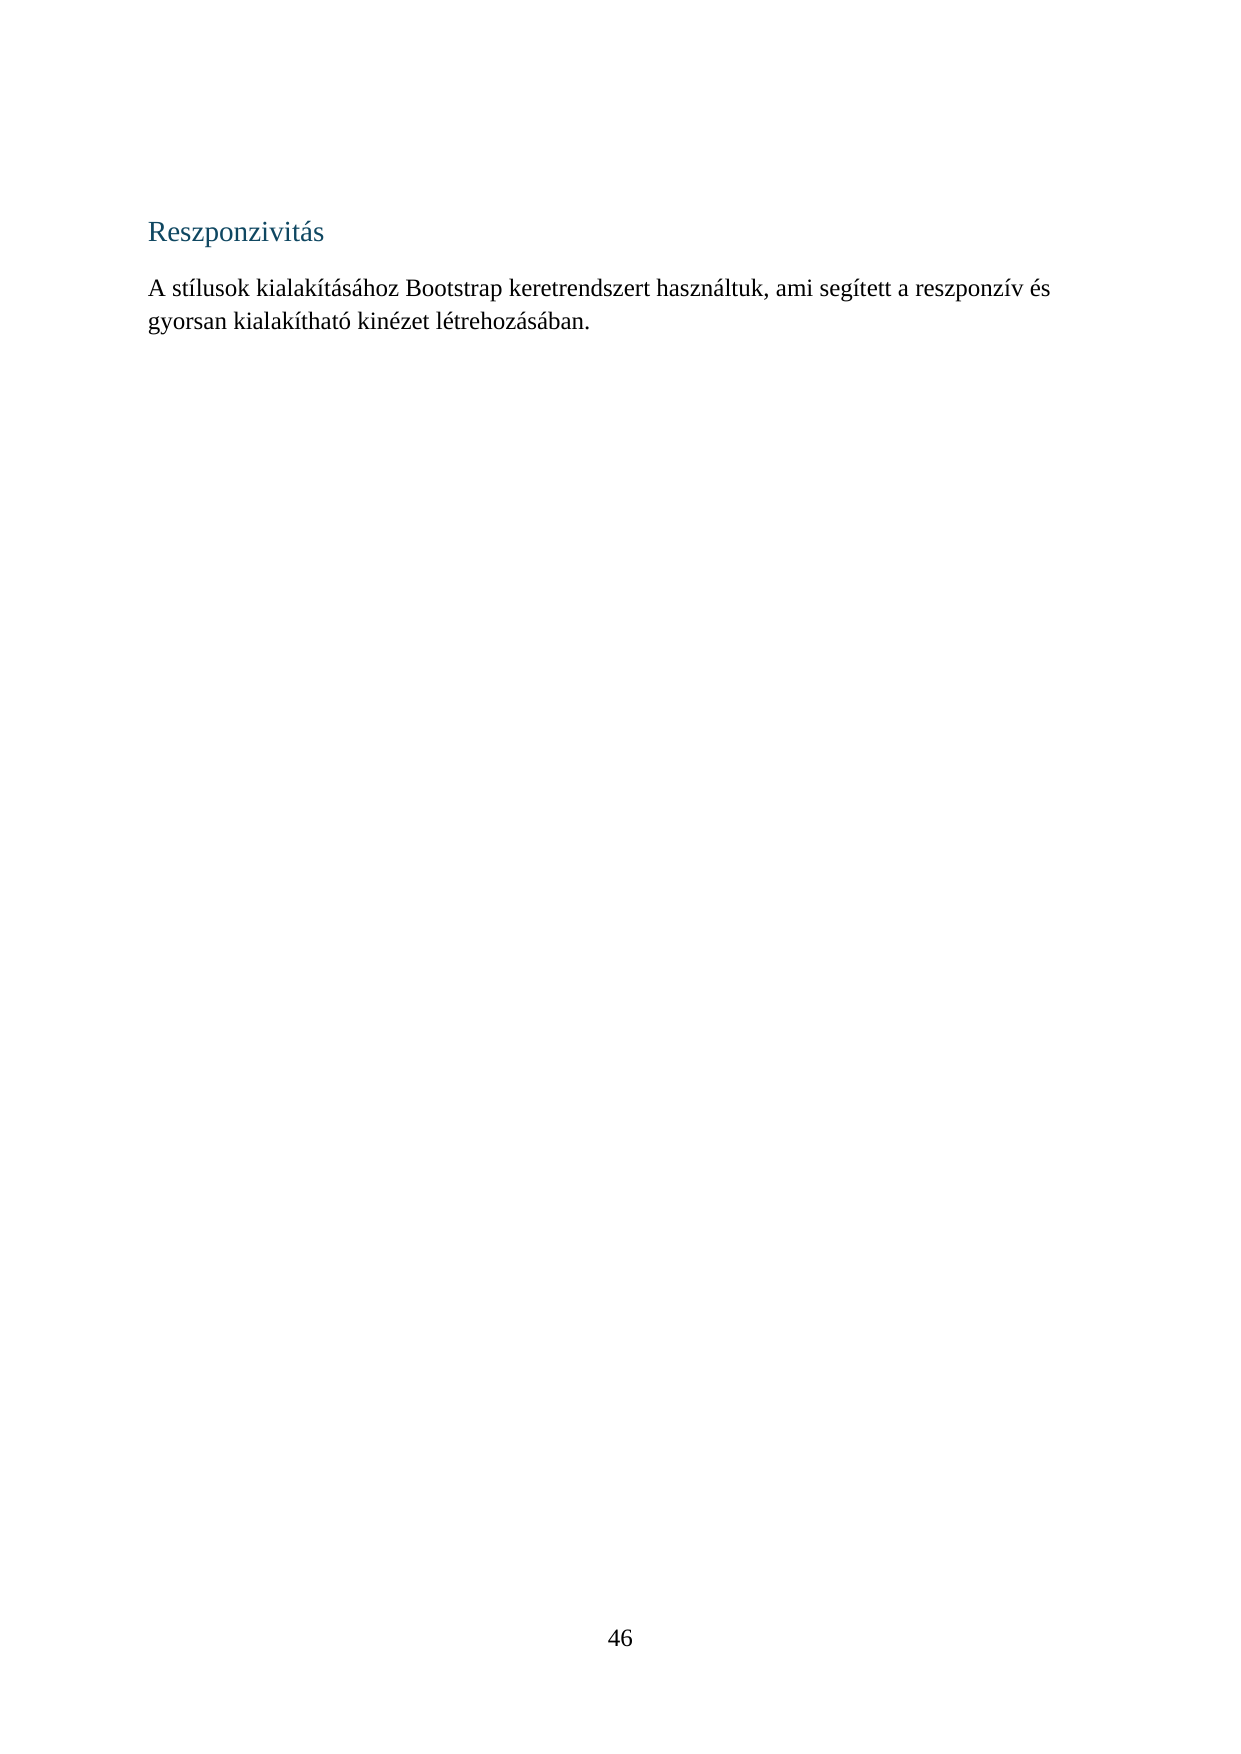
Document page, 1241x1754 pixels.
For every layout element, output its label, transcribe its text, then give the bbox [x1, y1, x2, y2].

text A stílusok kialakításához Bootstrap keretrendszert használtuk, ami segített a reszponzív és gyorsan kialakítható kinézet létrehozásában. [148, 273, 1093, 335]
subtitle Reszponzivitás [148, 214, 1093, 248]
